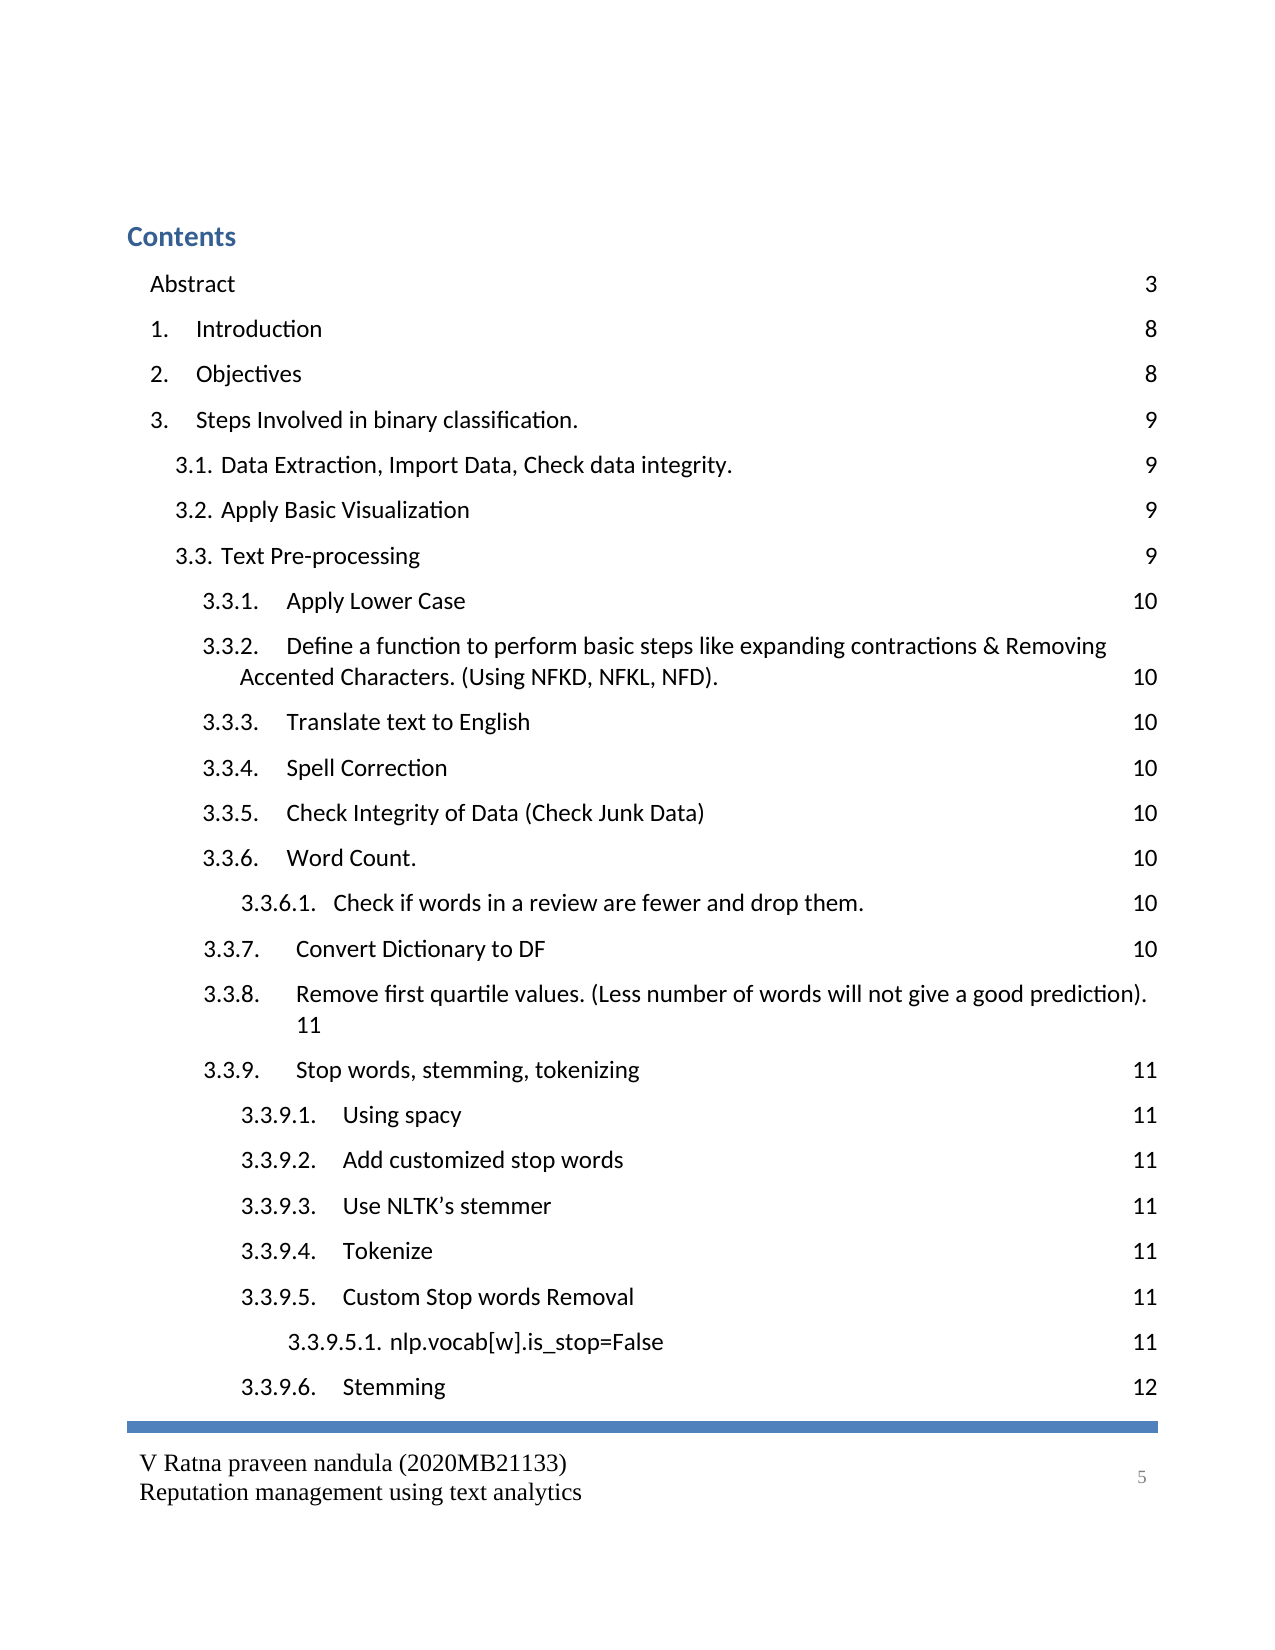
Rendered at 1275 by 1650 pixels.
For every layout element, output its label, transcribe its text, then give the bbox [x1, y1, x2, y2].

text Contents [127, 218, 1158, 253]
